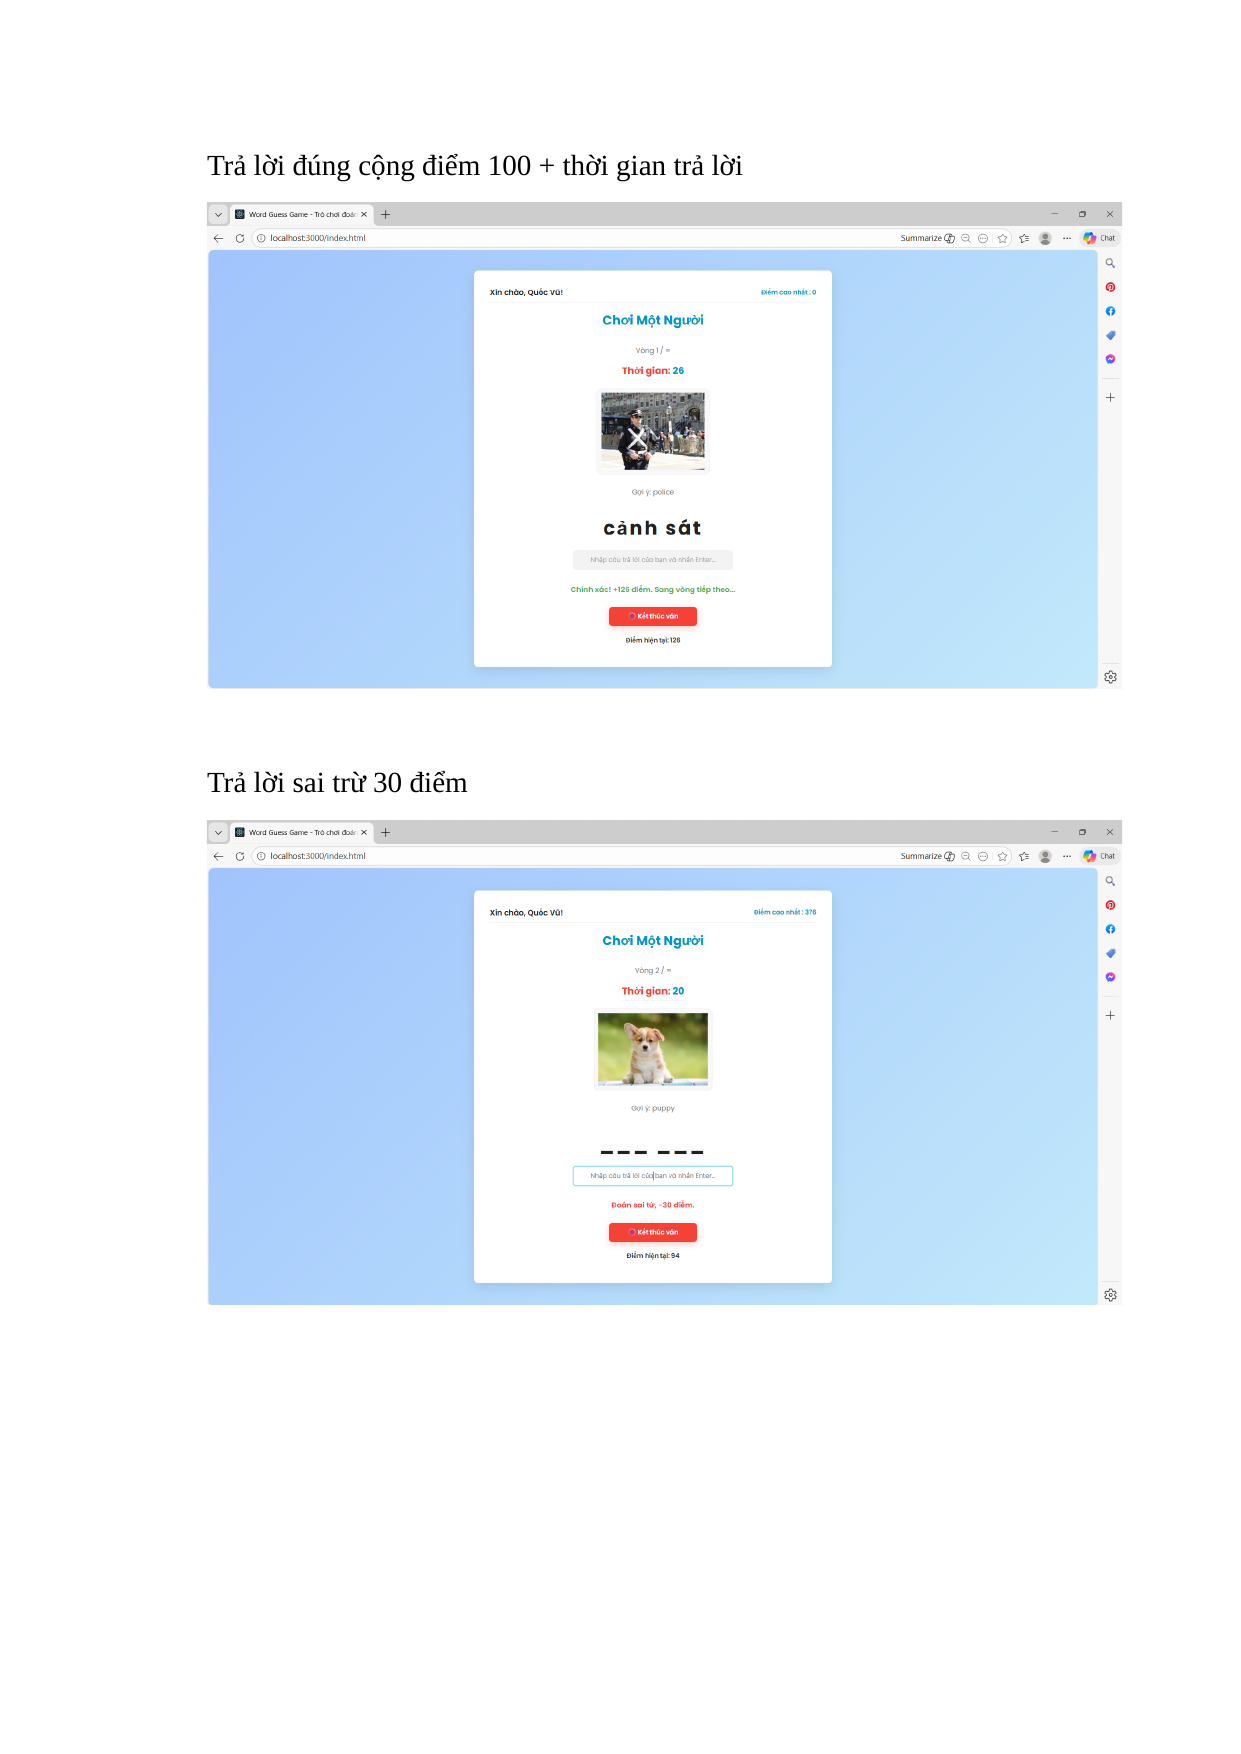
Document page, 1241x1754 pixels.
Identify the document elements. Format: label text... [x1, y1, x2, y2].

text Trả lời sai trừ 30 điểm [207, 765, 1122, 799]
picture [206, 202, 1123, 689]
picture [206, 820, 1123, 1305]
text Trả lời đúng cộng điểm 100 + thời gian trả lời [207, 148, 1122, 181]
